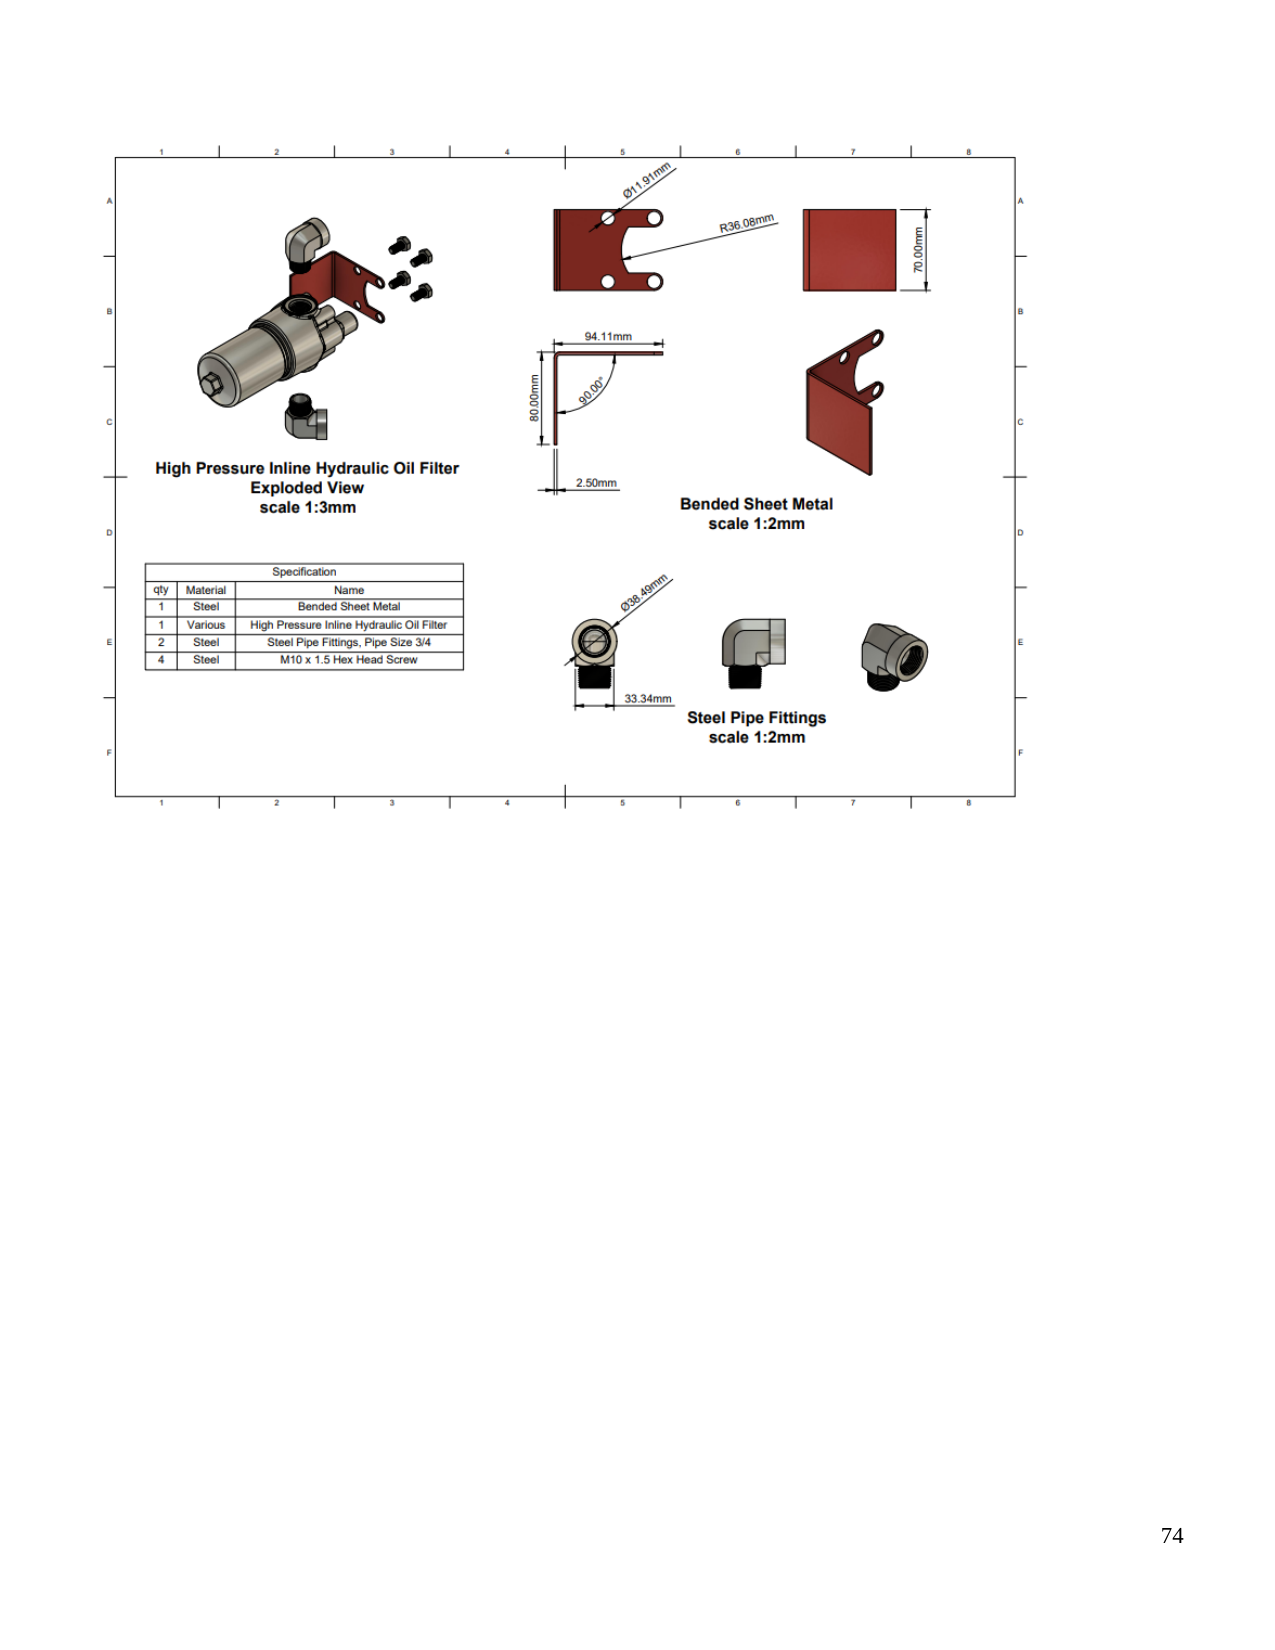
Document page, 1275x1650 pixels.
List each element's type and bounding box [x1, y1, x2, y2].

picture [91, 143, 1032, 811]
